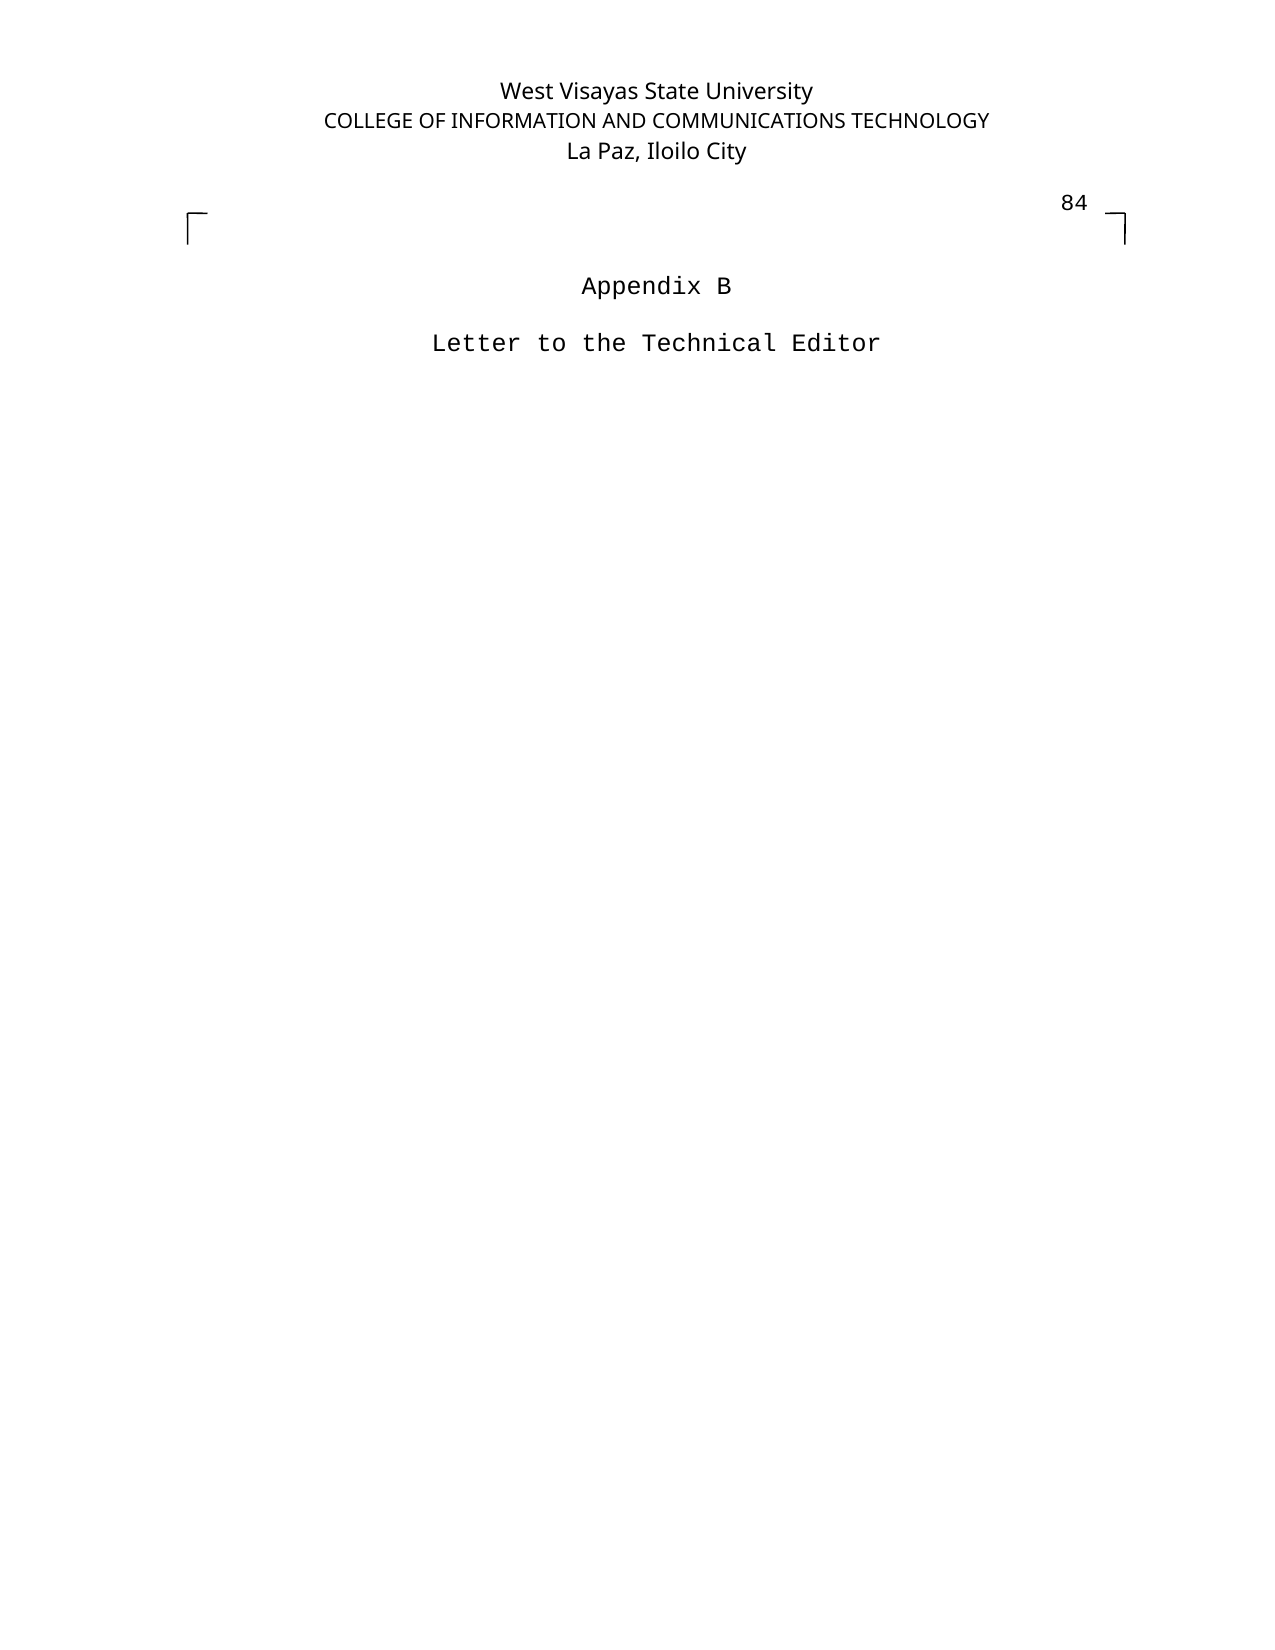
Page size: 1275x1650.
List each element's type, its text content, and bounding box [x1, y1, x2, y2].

text Letter to the Technical Editor [225, 331, 1088, 359]
text Appendix B [225, 242, 1088, 302]
